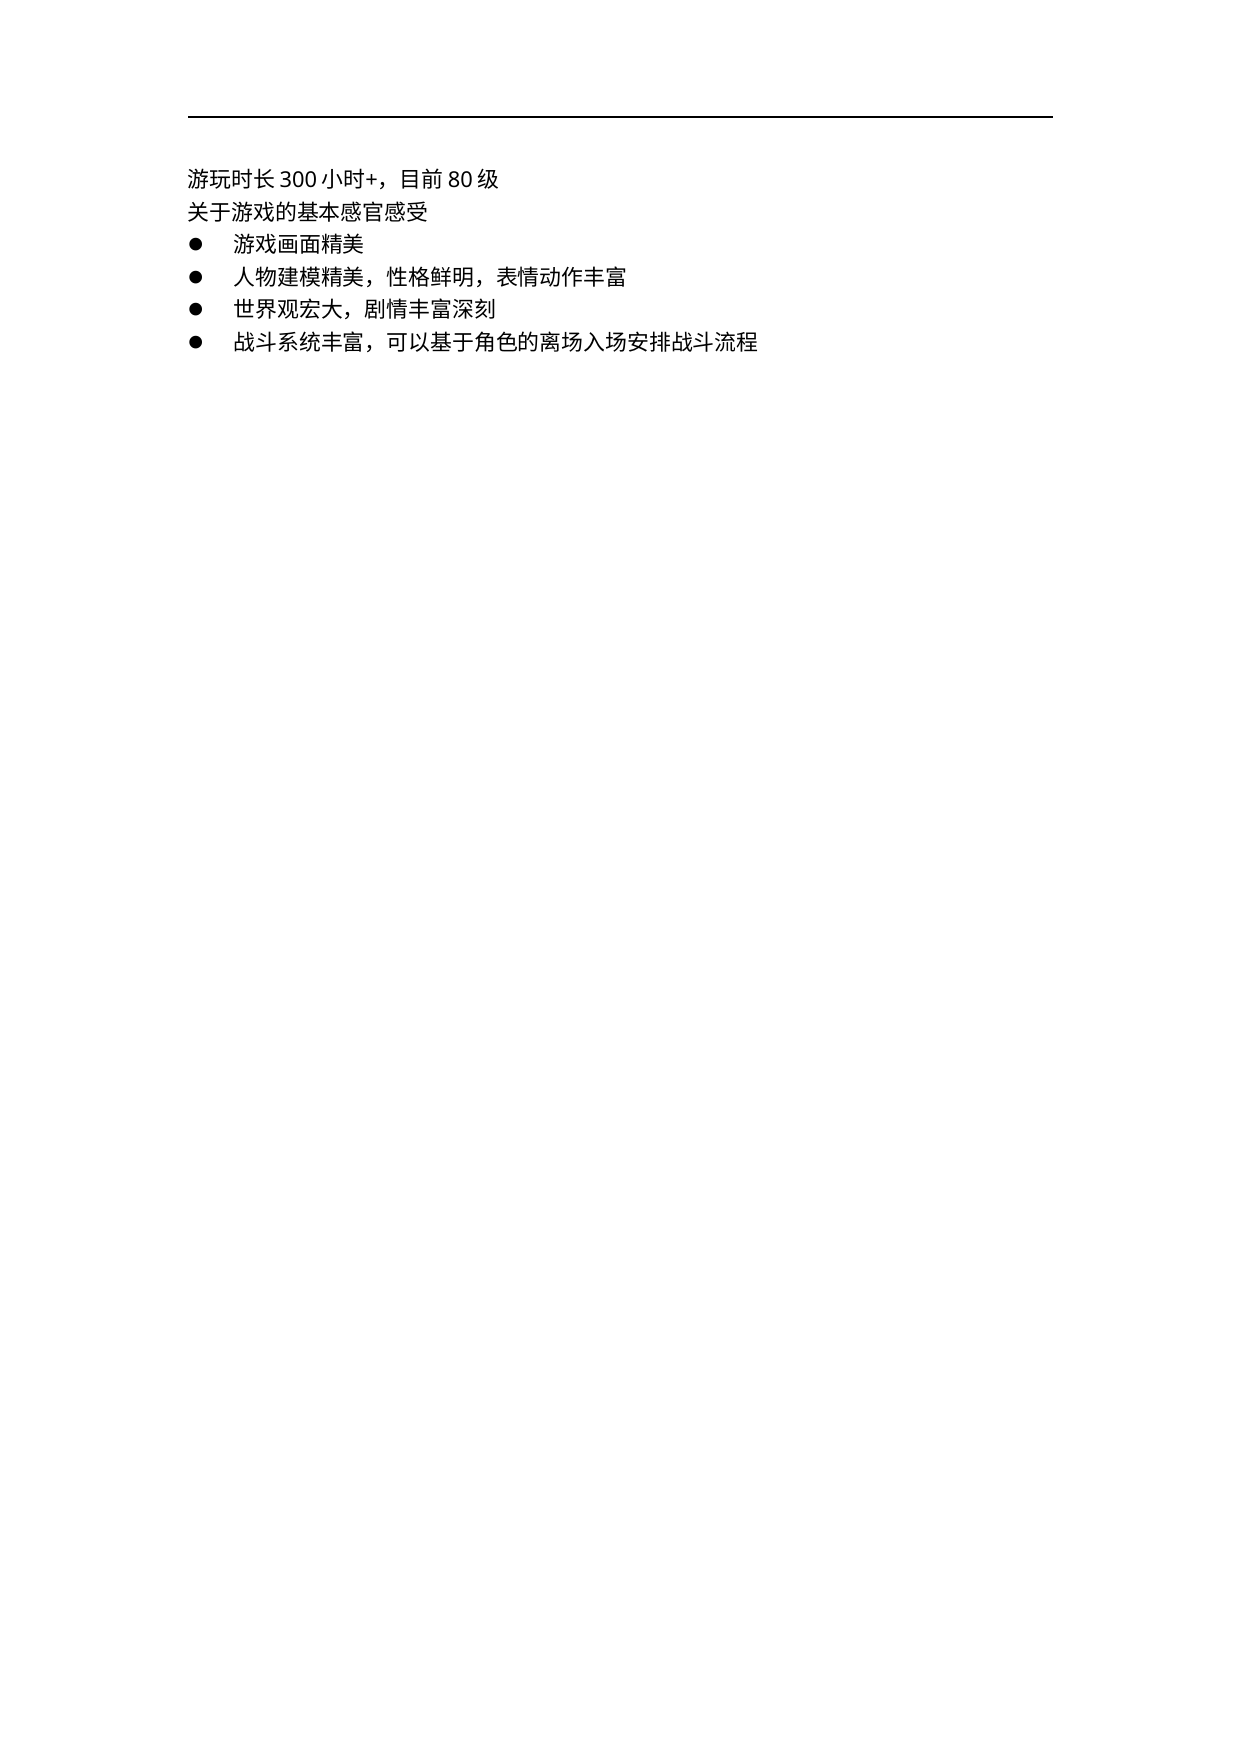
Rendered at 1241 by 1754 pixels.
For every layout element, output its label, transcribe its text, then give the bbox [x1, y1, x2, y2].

list 世界观宏大，剧情丰富深刻 [187, 292, 1053, 324]
text 关于游戏的基本感官感受 [187, 194, 1053, 227]
text 游玩时长300小时+，目前80级 [187, 162, 1053, 194]
list 战斗系统丰富，可以基于角色的离场入场安排战斗流程 [187, 324, 1053, 357]
list 人物建模精美，性格鲜明，表情动作丰富 [187, 259, 1053, 292]
list 游戏画面精美 [187, 227, 1053, 259]
